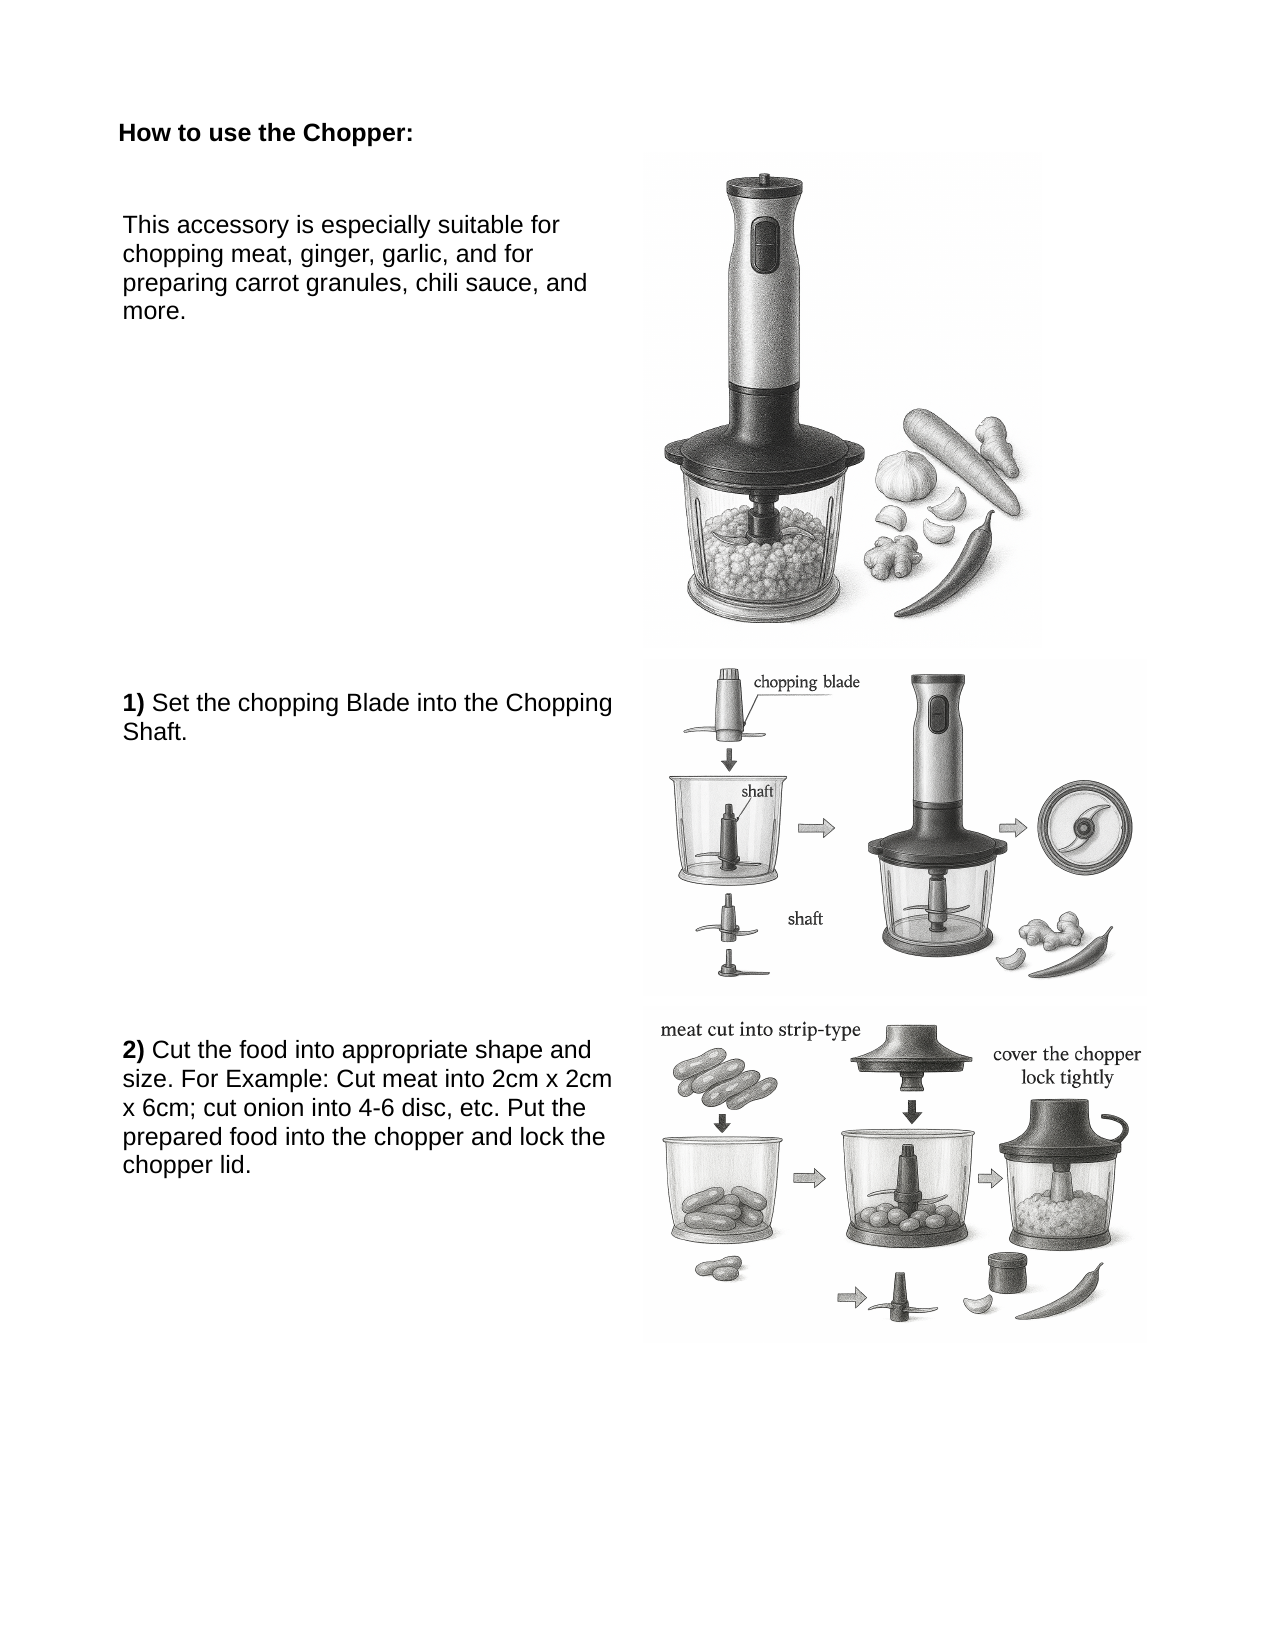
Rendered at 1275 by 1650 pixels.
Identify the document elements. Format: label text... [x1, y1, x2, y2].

table_cell [638, 654, 1153, 1001]
picture [643, 659, 1148, 996]
picture [643, 1006, 1148, 1343]
table_header This accessory is especially suitable for chopping meat, ginger, garlic, and for preparing carrot granules, chili sauce, and more. [117, 147, 637, 653]
picture [643, 152, 1043, 648]
table_header [638, 147, 1153, 653]
text How to use the Chopper: [118, 118, 1157, 147]
table_cell 1) Set the chopping Blade into the Chopping Shaft. [117, 654, 637, 1001]
table_cell [638, 1001, 1153, 1349]
table_cell 2) Cut the food into appropriate shape and size. For Example: Cut meat into 2cm x 2cm x 6cm; cut onion into 4-6 disc, etc. Put the prepared food into the chopper and lock the chopper lid. [117, 1001, 637, 1349]
